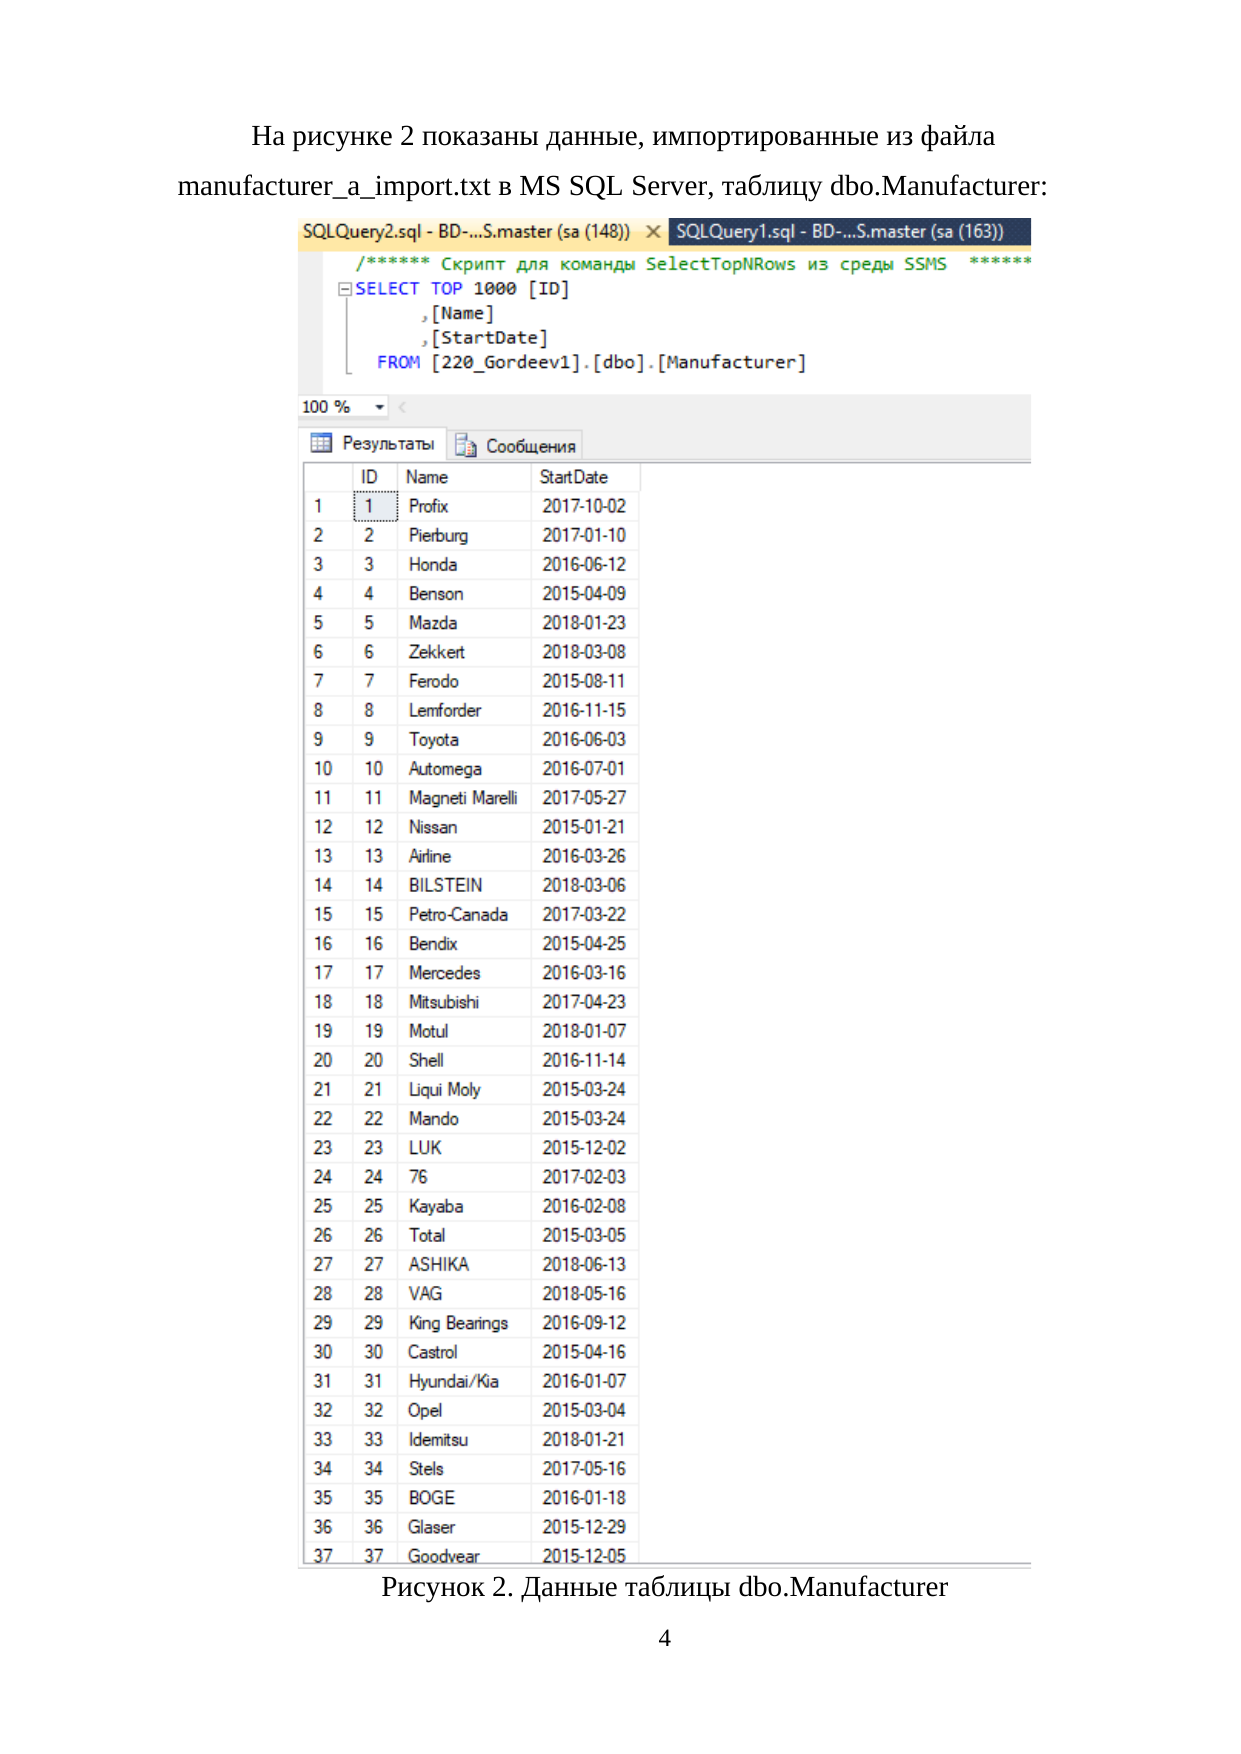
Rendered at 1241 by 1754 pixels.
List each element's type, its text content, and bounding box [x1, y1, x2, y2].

picture [297, 218, 1032, 1569]
text Рисунок 2. Данные таблицы dbo.Manufacturer [177, 1569, 1152, 1602]
text На рисунке 2 показаны данные, импортированные из файла manufacturer_a_import.txt в MS SQL Server, таблицу dbo.Manufacturer: [177, 118, 1152, 202]
